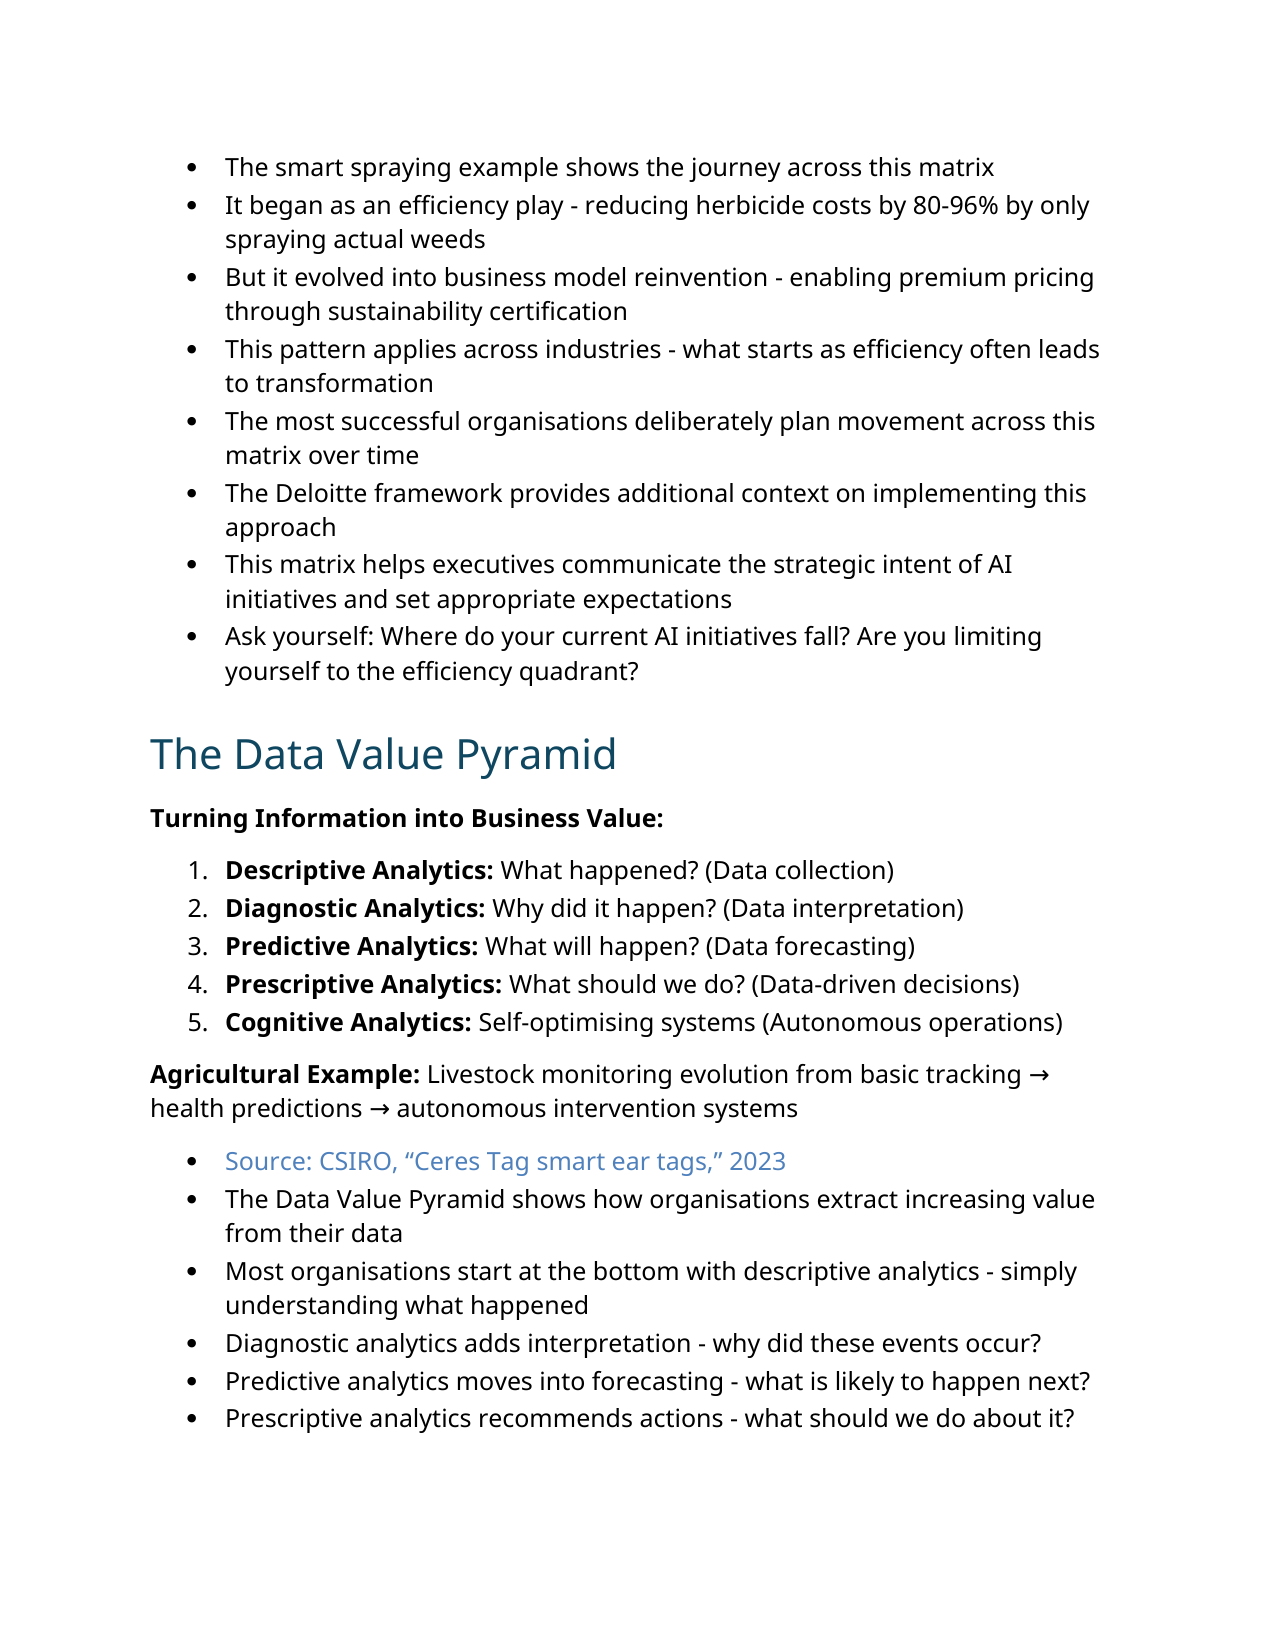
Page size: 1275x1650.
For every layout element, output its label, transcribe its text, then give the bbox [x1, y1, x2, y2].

subtitle The Data Value Pyramid [150, 725, 1125, 781]
list Source: CSIRO, “Ceres Tag smart ear tags,” 2023 [187, 1144, 1125, 1178]
list It began as an efficiency play - reducing herbicide costs by 80-96% by only spraying actual weeds [187, 188, 1125, 256]
list This pattern applies across industries - what starts as efficiency often leads to transformation [187, 332, 1125, 400]
list This matrix helps executives communicate the strategic intent of AI initiatives and set appropriate expectations [187, 547, 1125, 615]
list But it evolved into business model reinvention - enabling premium pricing through sustainability certification [187, 260, 1125, 328]
text Turning Information into Business Value: [150, 800, 1125, 834]
list Cognitive Analytics: Self-optimising systems (Autonomous operations) [187, 1004, 1125, 1038]
list Descriptive Analytics: What happened? (Data collection) [187, 853, 1125, 887]
list Predictive Analytics: What will happen? (Data forecasting) [187, 929, 1125, 963]
list Ask yourself: Where do your current AI initiatives fall? Are you limiting yourself to the efficiency quadrant? [187, 619, 1125, 687]
list Diagnostic analytics adds interpretation - why did these events occur? [187, 1326, 1125, 1359]
text Agricultural Example: Livestock monitoring evolution from basic tracking → health predictions → autonomous intervention systems [150, 1057, 1125, 1125]
list The smart spraying example shows the journey across this matrix [187, 150, 1125, 184]
list Diagnostic Analytics: Why did it happen? (Data interpretation) [187, 891, 1125, 925]
list The most successful organisations deliberately plan movement across this matrix over time [187, 403, 1125, 472]
list Prescriptive analytics recommends actions - what should we do about it? [187, 1401, 1125, 1435]
list Prescriptive Analytics: What should we do? (Data-driven decisions) [187, 966, 1125, 1001]
list The Deloitte framework provides additional context on implementing this approach [187, 475, 1125, 543]
list Predictive analytics moves into forecasting - what is likely to happen next? [187, 1363, 1125, 1397]
list Most organisations start at the bottom with descriptive analytics - simply understanding what happened [187, 1254, 1125, 1322]
list The Data Value Pyramid shows how organisations extract increasing value from their data [187, 1182, 1125, 1250]
